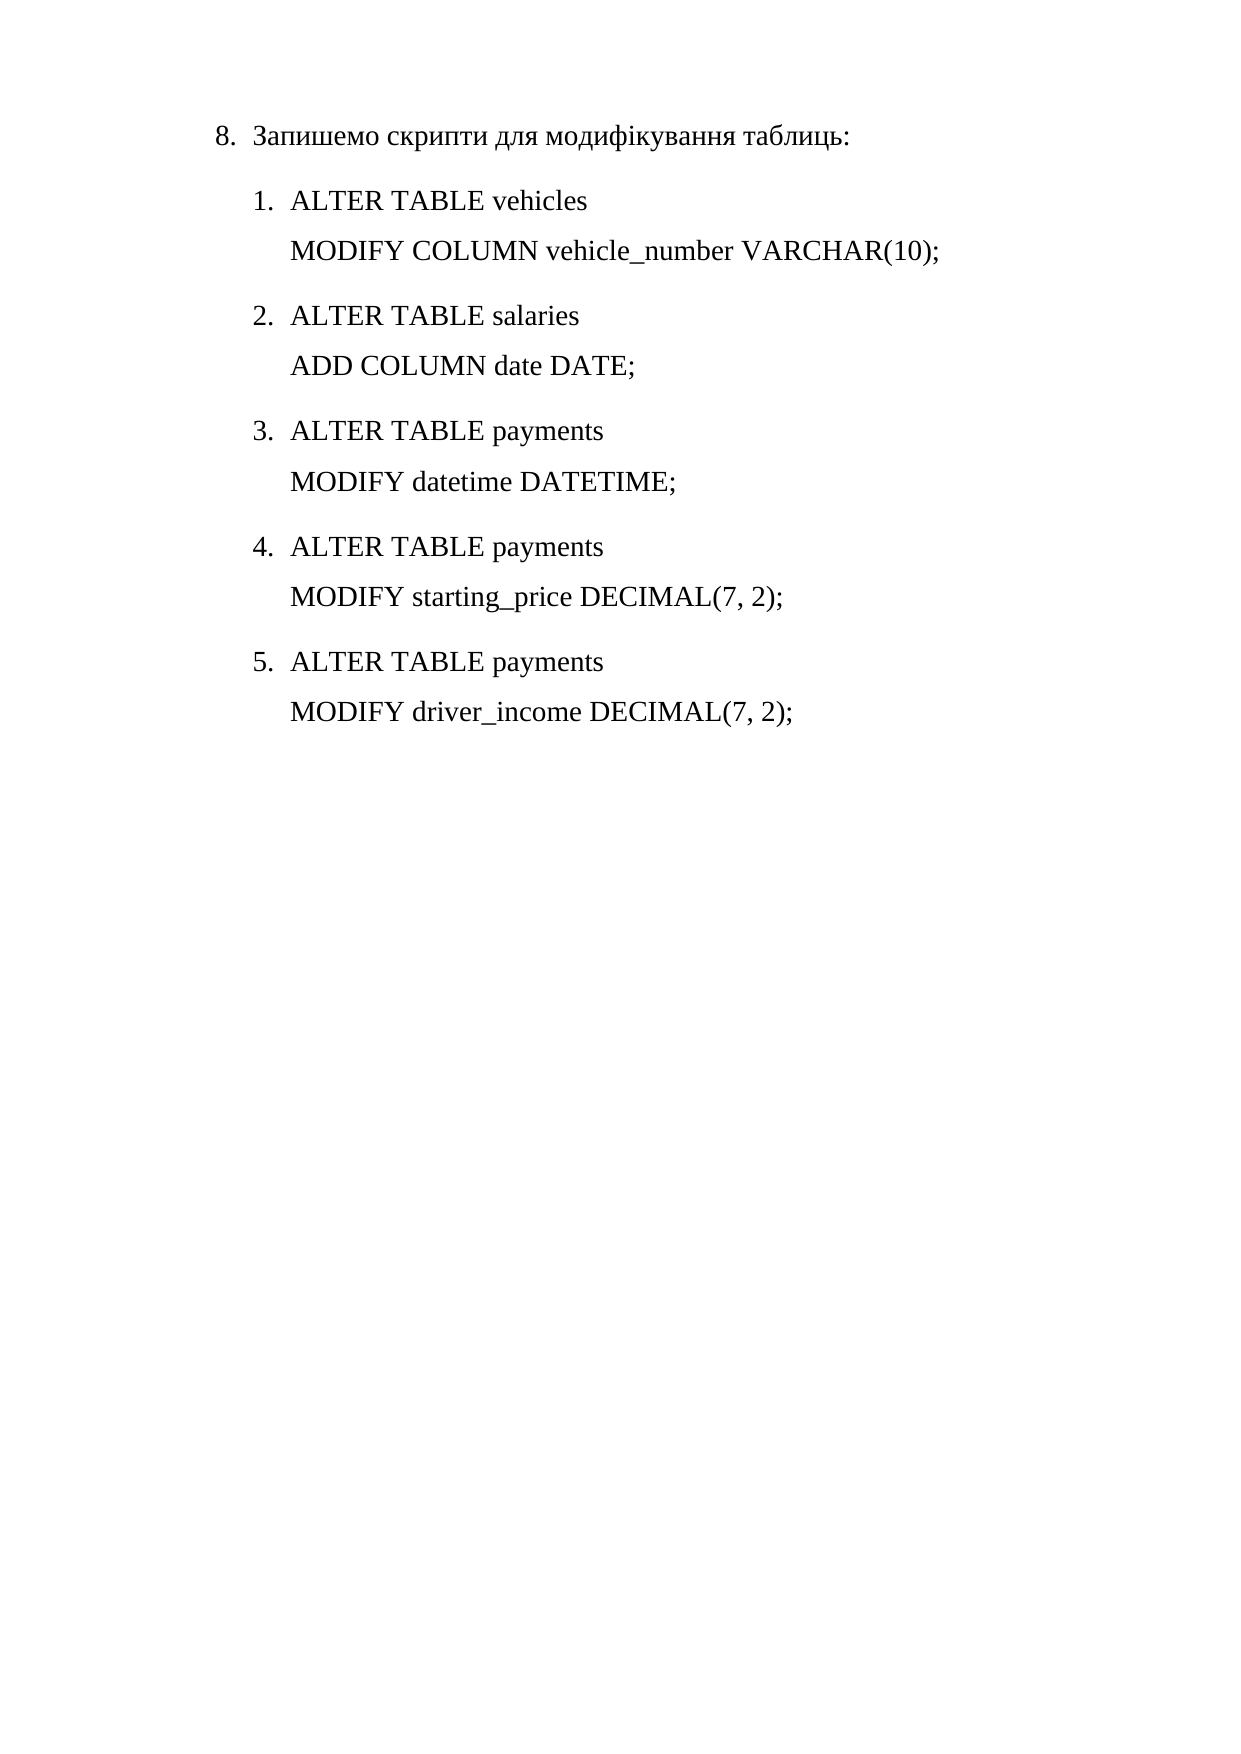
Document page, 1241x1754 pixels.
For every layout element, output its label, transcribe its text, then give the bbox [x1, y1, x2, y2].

list ALTER TABLE vehicles MODIFY COLUMN vehicle_number VARCHAR(10); [252, 183, 1152, 267]
list ALTER TABLE payments MODIFY starting_price DECIMAL(7, 2); [252, 529, 1152, 612]
list Запишемо скрипти для модифікування таблиць: [215, 118, 1152, 152]
list ALTER TABLE payments MODIFY driver_income DECIMAL(7, 2); [252, 644, 1152, 778]
list ALTER TABLE salaries ADD COLUMN date DATE; [252, 298, 1152, 382]
list ALTER TABLE payments MODIFY datetime DATETIME; [252, 413, 1152, 497]
